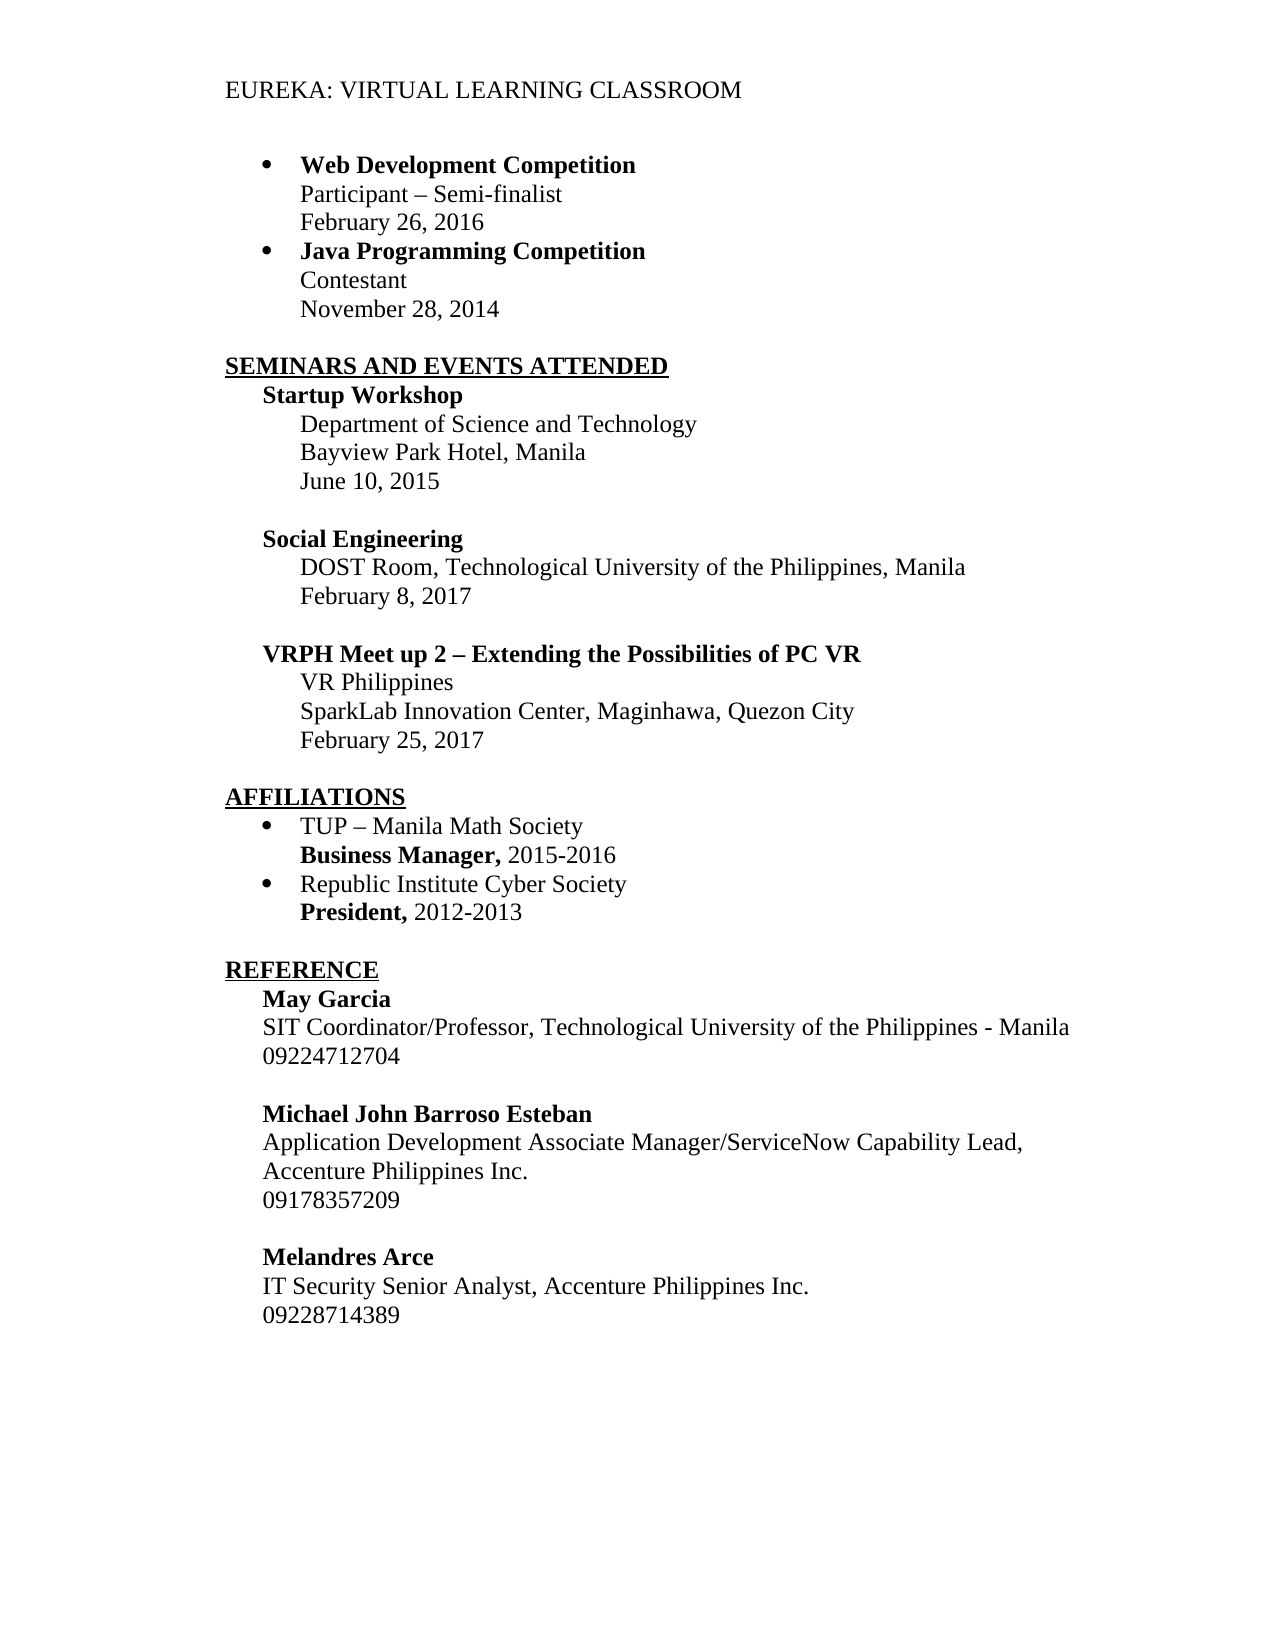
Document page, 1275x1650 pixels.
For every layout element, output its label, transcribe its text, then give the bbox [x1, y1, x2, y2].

text SparkLab Innovation Center, Maginhawa, Quezon City [300, 696, 1125, 725]
text SEMINARS AND EVENTS ATTENDED [225, 351, 1125, 380]
text VR Philippines [300, 667, 1125, 696]
text Melandres Arce [262, 1242, 1125, 1271]
text 09178357209 [262, 1185, 1125, 1214]
text Contestant [300, 265, 1125, 294]
text May Garcia [262, 984, 1125, 1012]
list Republic Institute Cyber Society [262, 869, 1125, 897]
text REFERENCE [225, 955, 1125, 984]
list Java Programming Competition [262, 236, 1125, 265]
text February 25, 2017 [300, 725, 1125, 754]
text Social Engineering [262, 524, 1125, 552]
text President, 2012-2013 [225, 897, 1125, 926]
text VRPH Meet up 2 – Extending the Possibilities of PC VR [262, 639, 1125, 667]
text February 26, 2016 [300, 207, 1125, 236]
text IT Security Senior Analyst, Accenture Philippines Inc. [262, 1271, 1125, 1300]
text Application Development Associate Manager/ServiceNow Capability Lead, Accenture Philippines Inc. [262, 1127, 1125, 1185]
list TUP – Manila Math Society [262, 811, 1125, 840]
text 09224712704 [262, 1041, 1125, 1070]
text SIT Coordinator/Professor, Technological University of the Philippines - Manila [262, 1012, 1125, 1041]
text Startup Workshop [262, 380, 1125, 409]
text 09228714389 [262, 1300, 1125, 1329]
text Bayview Park Hotel, Manila [300, 437, 1125, 466]
text DOST Room, Technological University of the Philippines, Manila [300, 552, 1125, 581]
text Business Manager, 2015-2016 [225, 840, 1125, 869]
text February 8, 2017 [300, 581, 1125, 610]
list Web Development Competition [262, 150, 1125, 179]
text Participant – Semi-finalist [300, 179, 1125, 207]
text June 10, 2015 [300, 466, 1125, 495]
text AFFILIATIONS [225, 782, 1125, 811]
text Department of Science and Technology [300, 409, 1125, 437]
text Michael John Barroso Esteban [262, 1099, 1125, 1127]
text November 28, 2014 [300, 294, 1125, 322]
